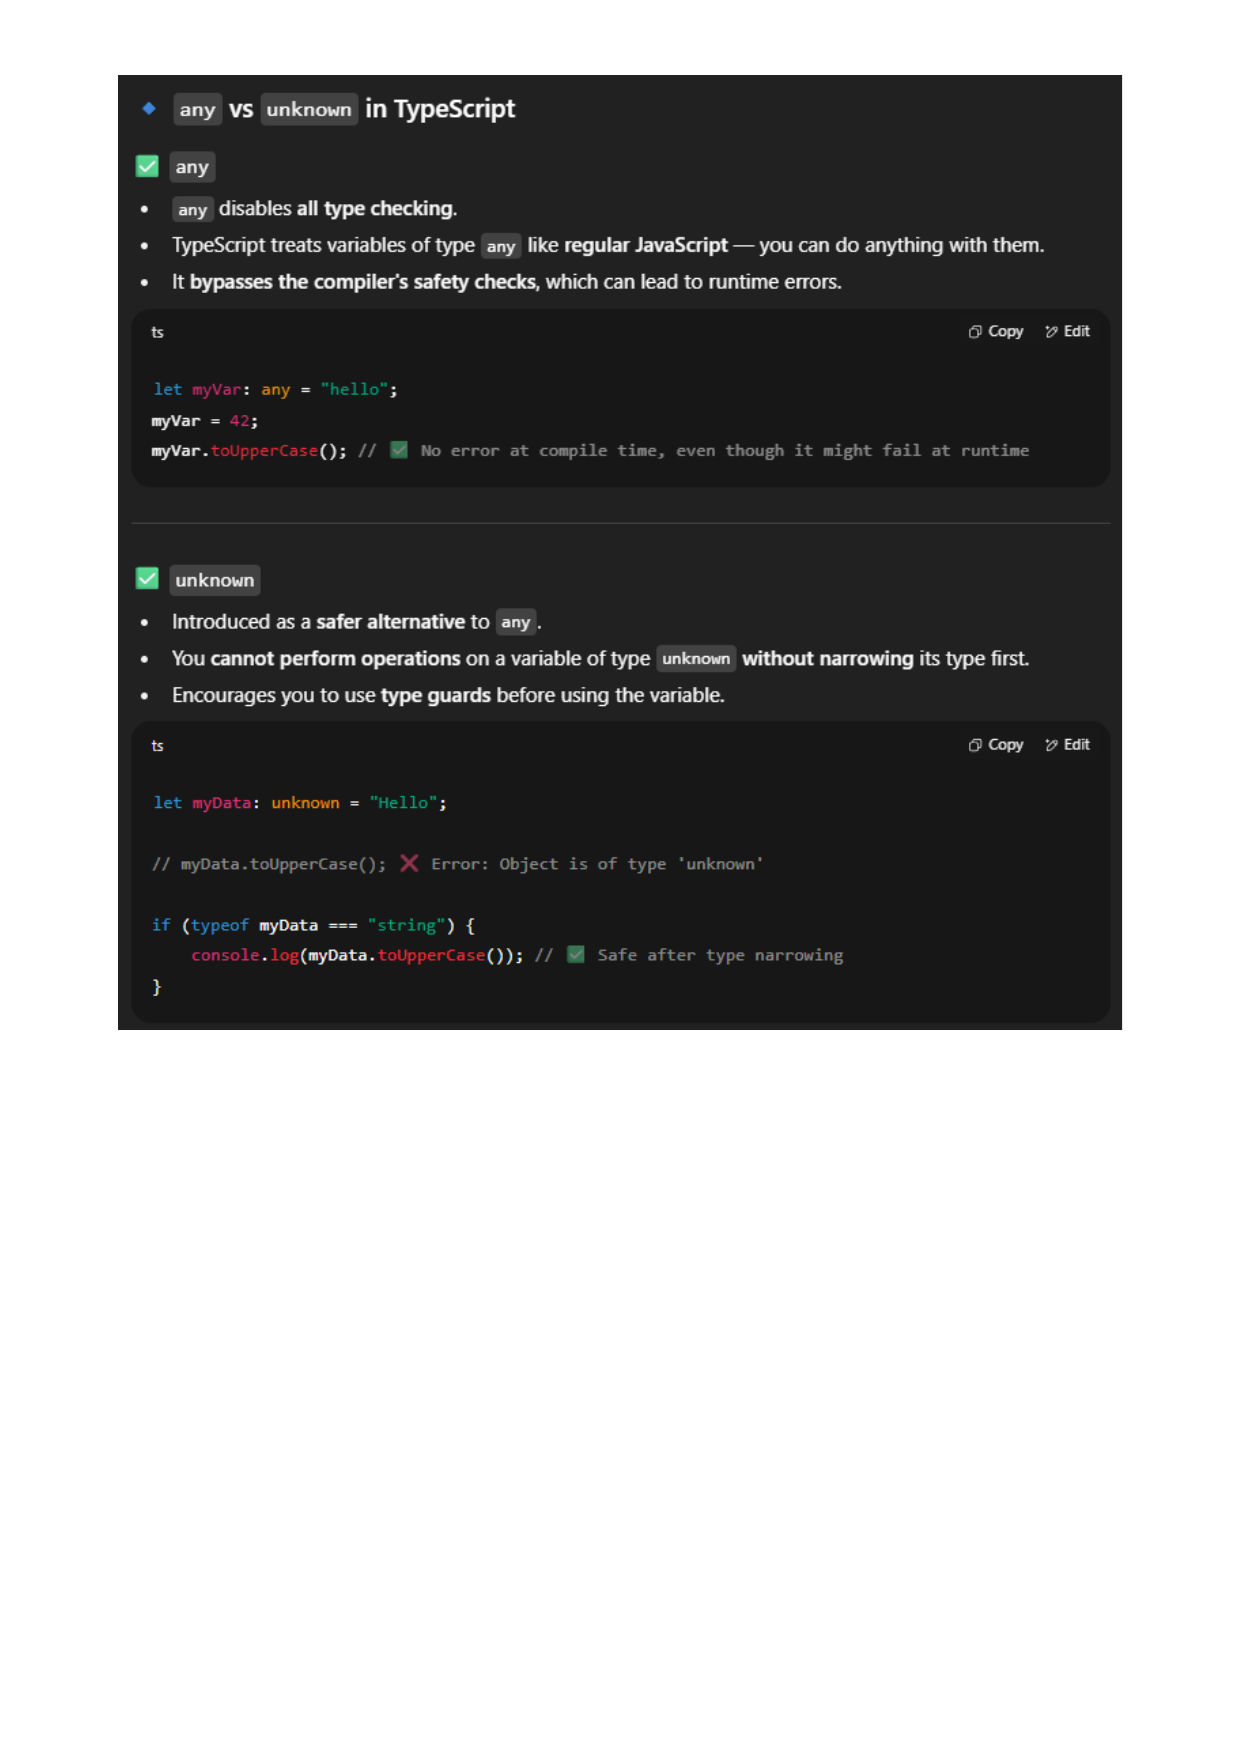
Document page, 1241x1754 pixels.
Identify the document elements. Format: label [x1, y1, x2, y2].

picture [118, 75, 1123, 1030]
